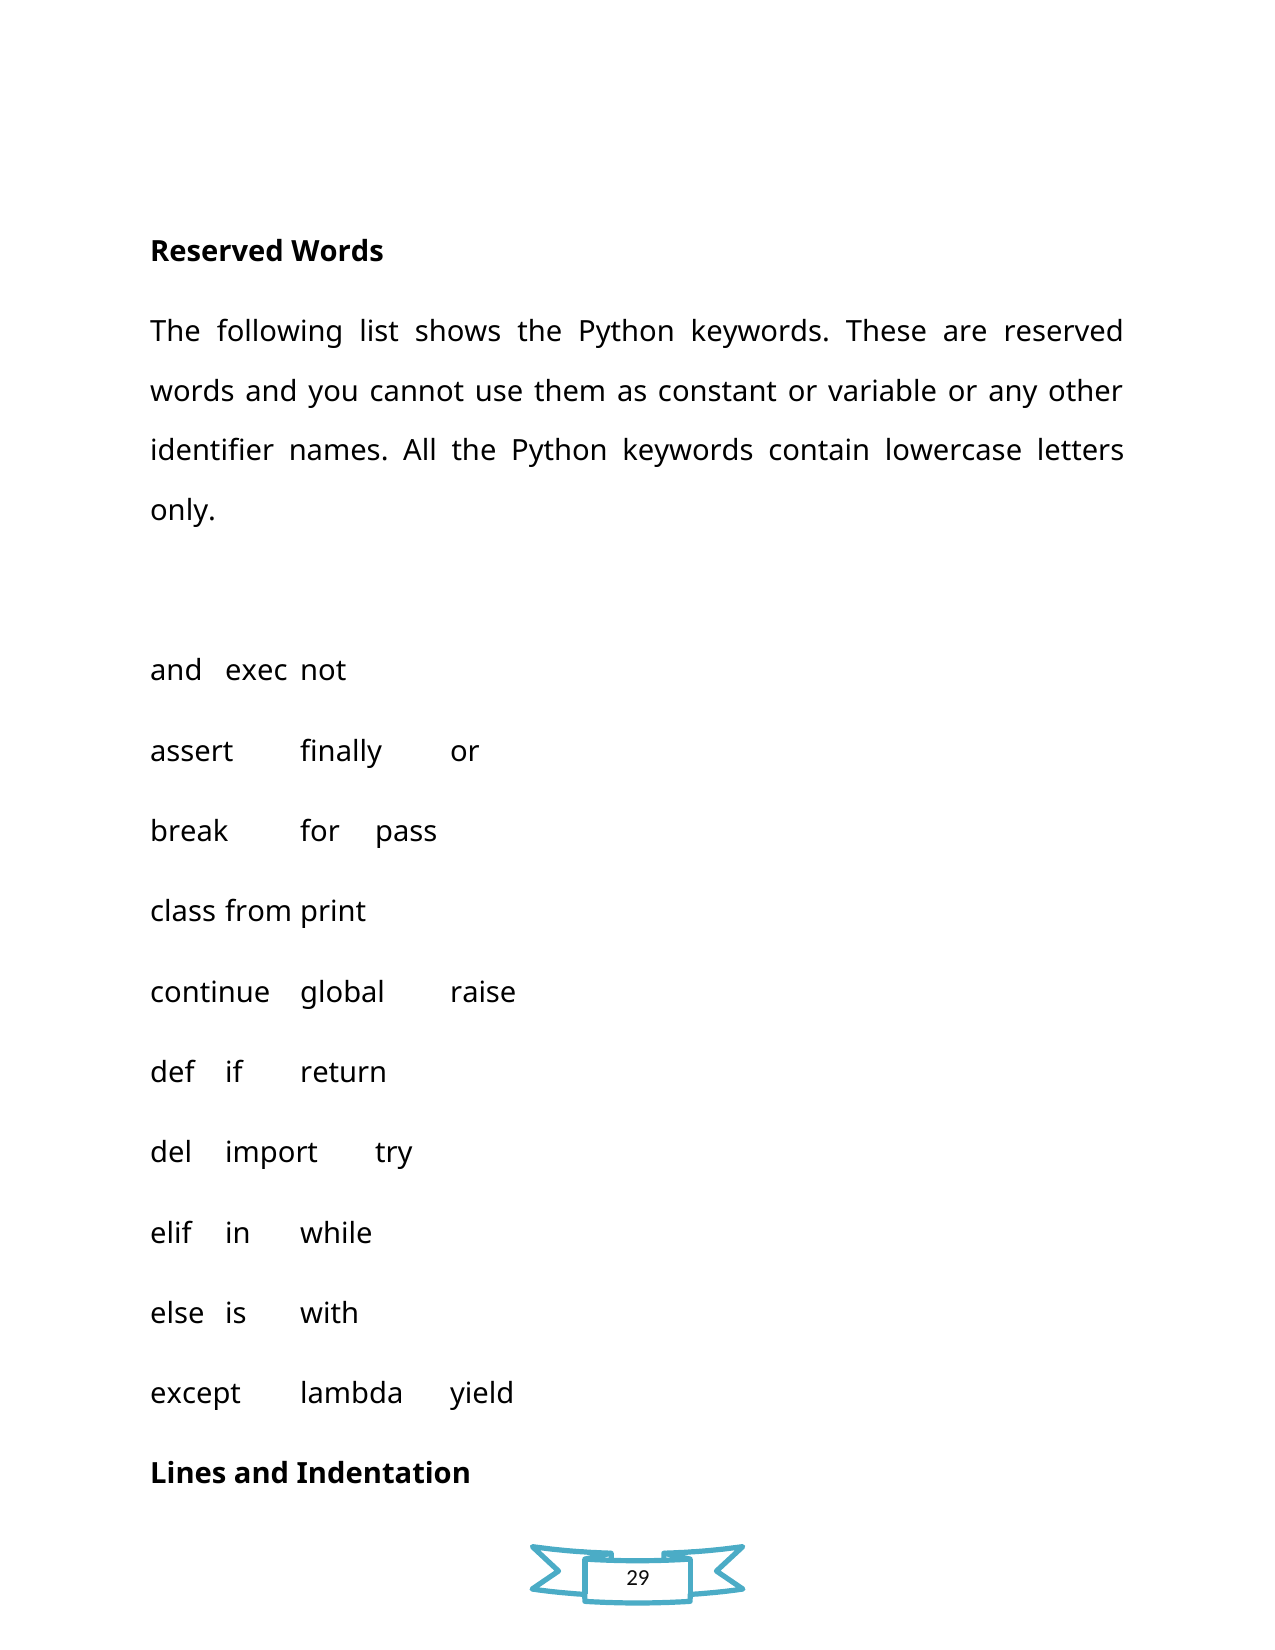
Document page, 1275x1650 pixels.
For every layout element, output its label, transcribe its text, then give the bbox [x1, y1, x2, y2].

text else is with [150, 1292, 1125, 1332]
text continue global raise [150, 971, 1125, 1011]
text except lambda yield [150, 1372, 1125, 1412]
text Lines and Indentation [150, 1453, 1125, 1492]
text assert finally or [150, 730, 1125, 770]
text break for pass [150, 810, 1125, 850]
text class from print [150, 891, 1125, 930]
text Reserved Words [150, 230, 1125, 270]
text and exec not [150, 650, 1125, 689]
text def if return [150, 1051, 1125, 1091]
text del import try [150, 1132, 1125, 1171]
text The following list shows the Python keywords. These are reserved words and you cannot use them as constant or variable or any other identifier names. All the Python keywords contain lowercase letters only. [150, 311, 1125, 529]
text elif in while [150, 1212, 1125, 1252]
